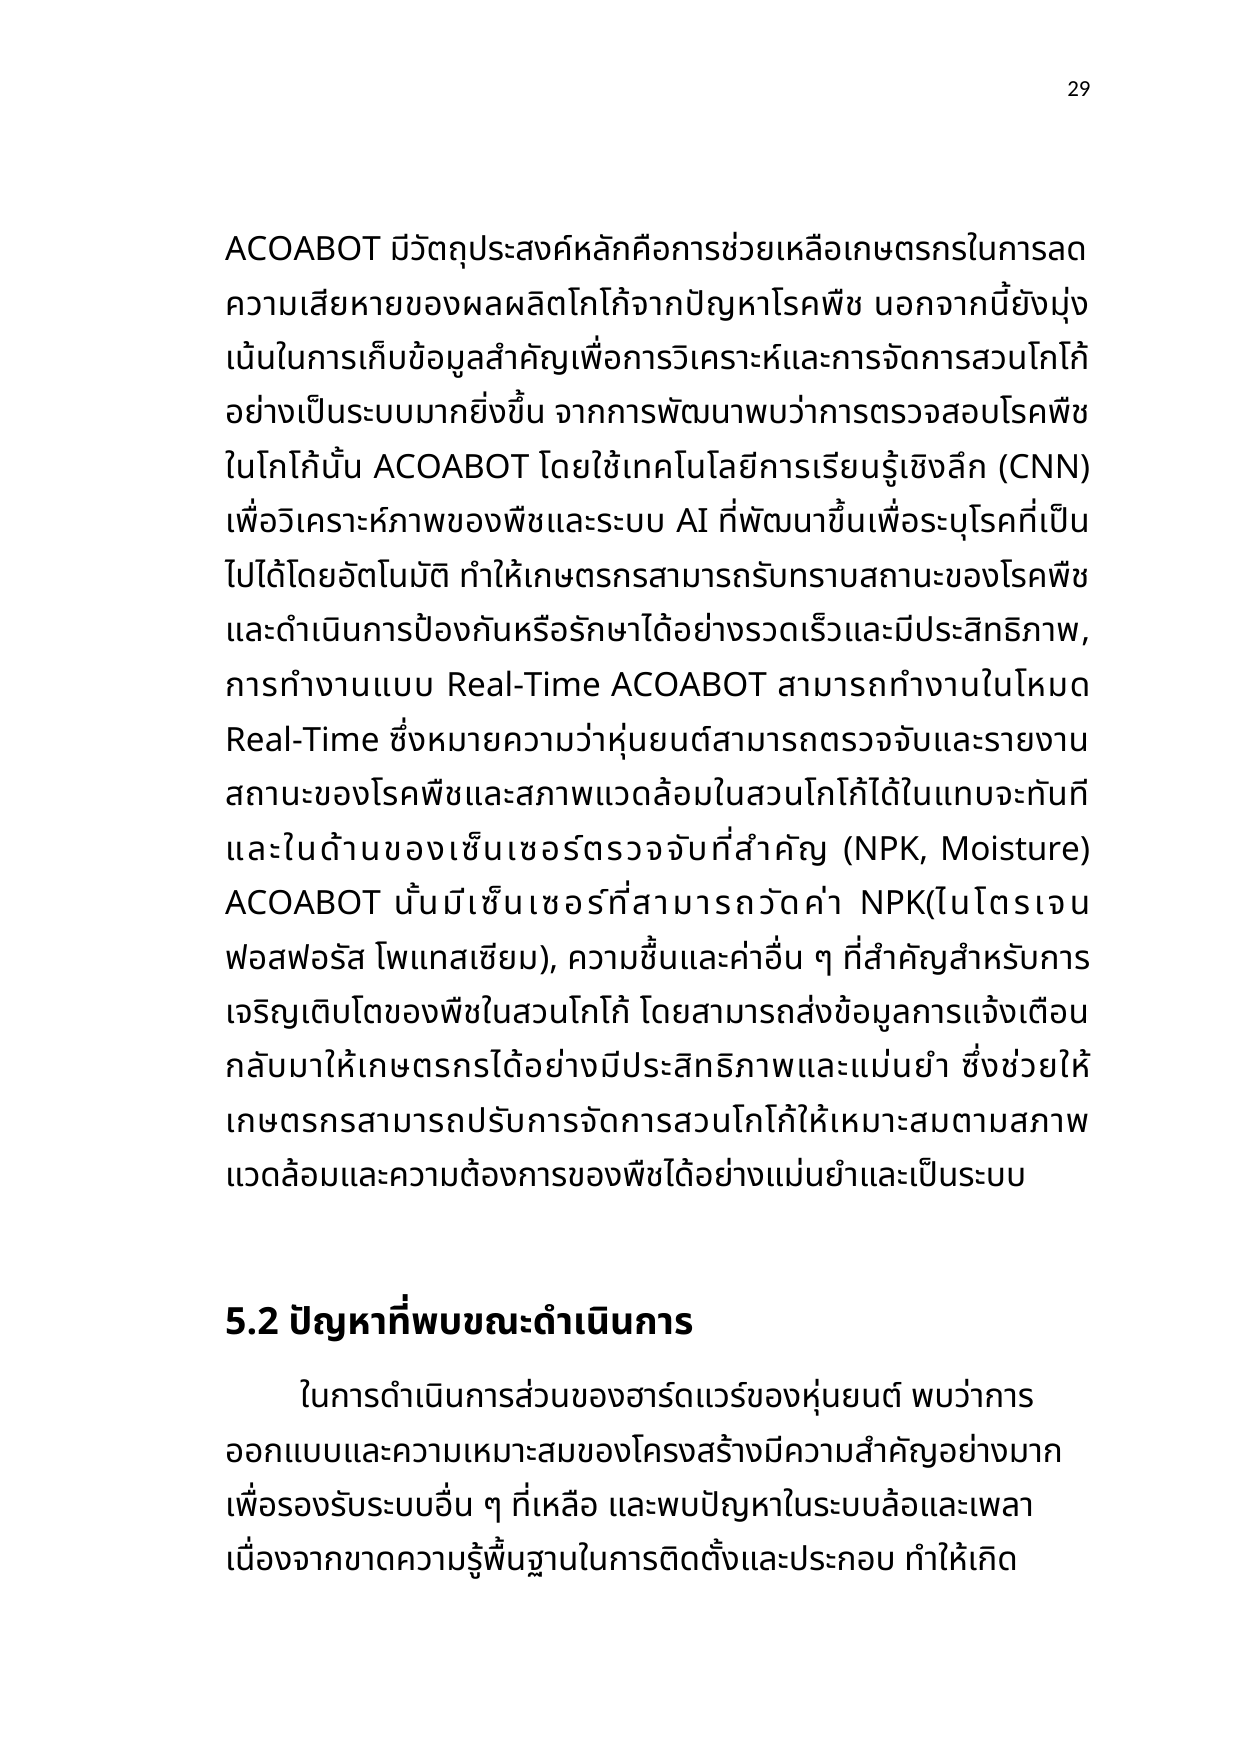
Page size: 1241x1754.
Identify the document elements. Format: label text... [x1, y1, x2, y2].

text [225, 225, 1090, 1202]
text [225, 1372, 1090, 1586]
text 5.2 ปัญหาที่พบขณะดำเนินการ [225, 1294, 1090, 1351]
